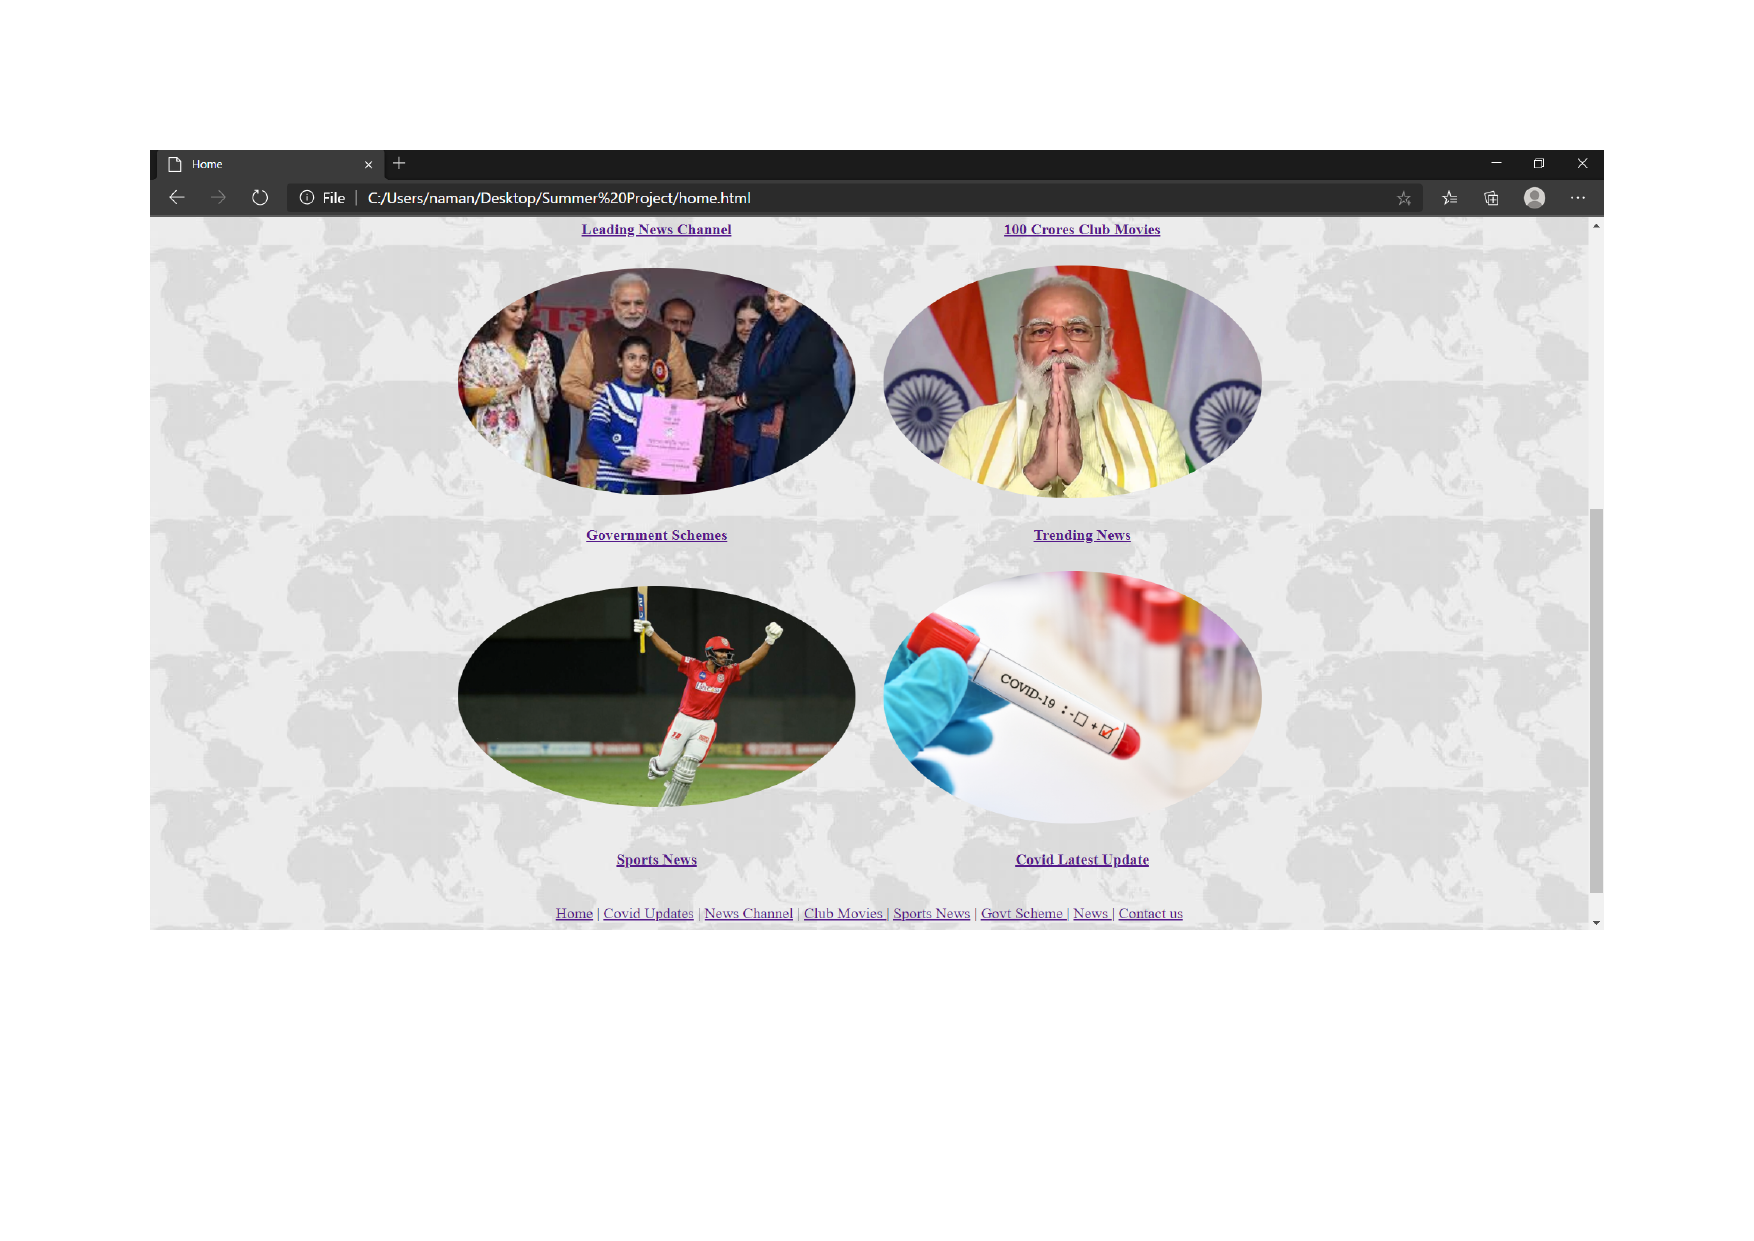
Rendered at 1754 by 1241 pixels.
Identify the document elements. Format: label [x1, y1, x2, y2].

picture [150, 150, 1604, 930]
